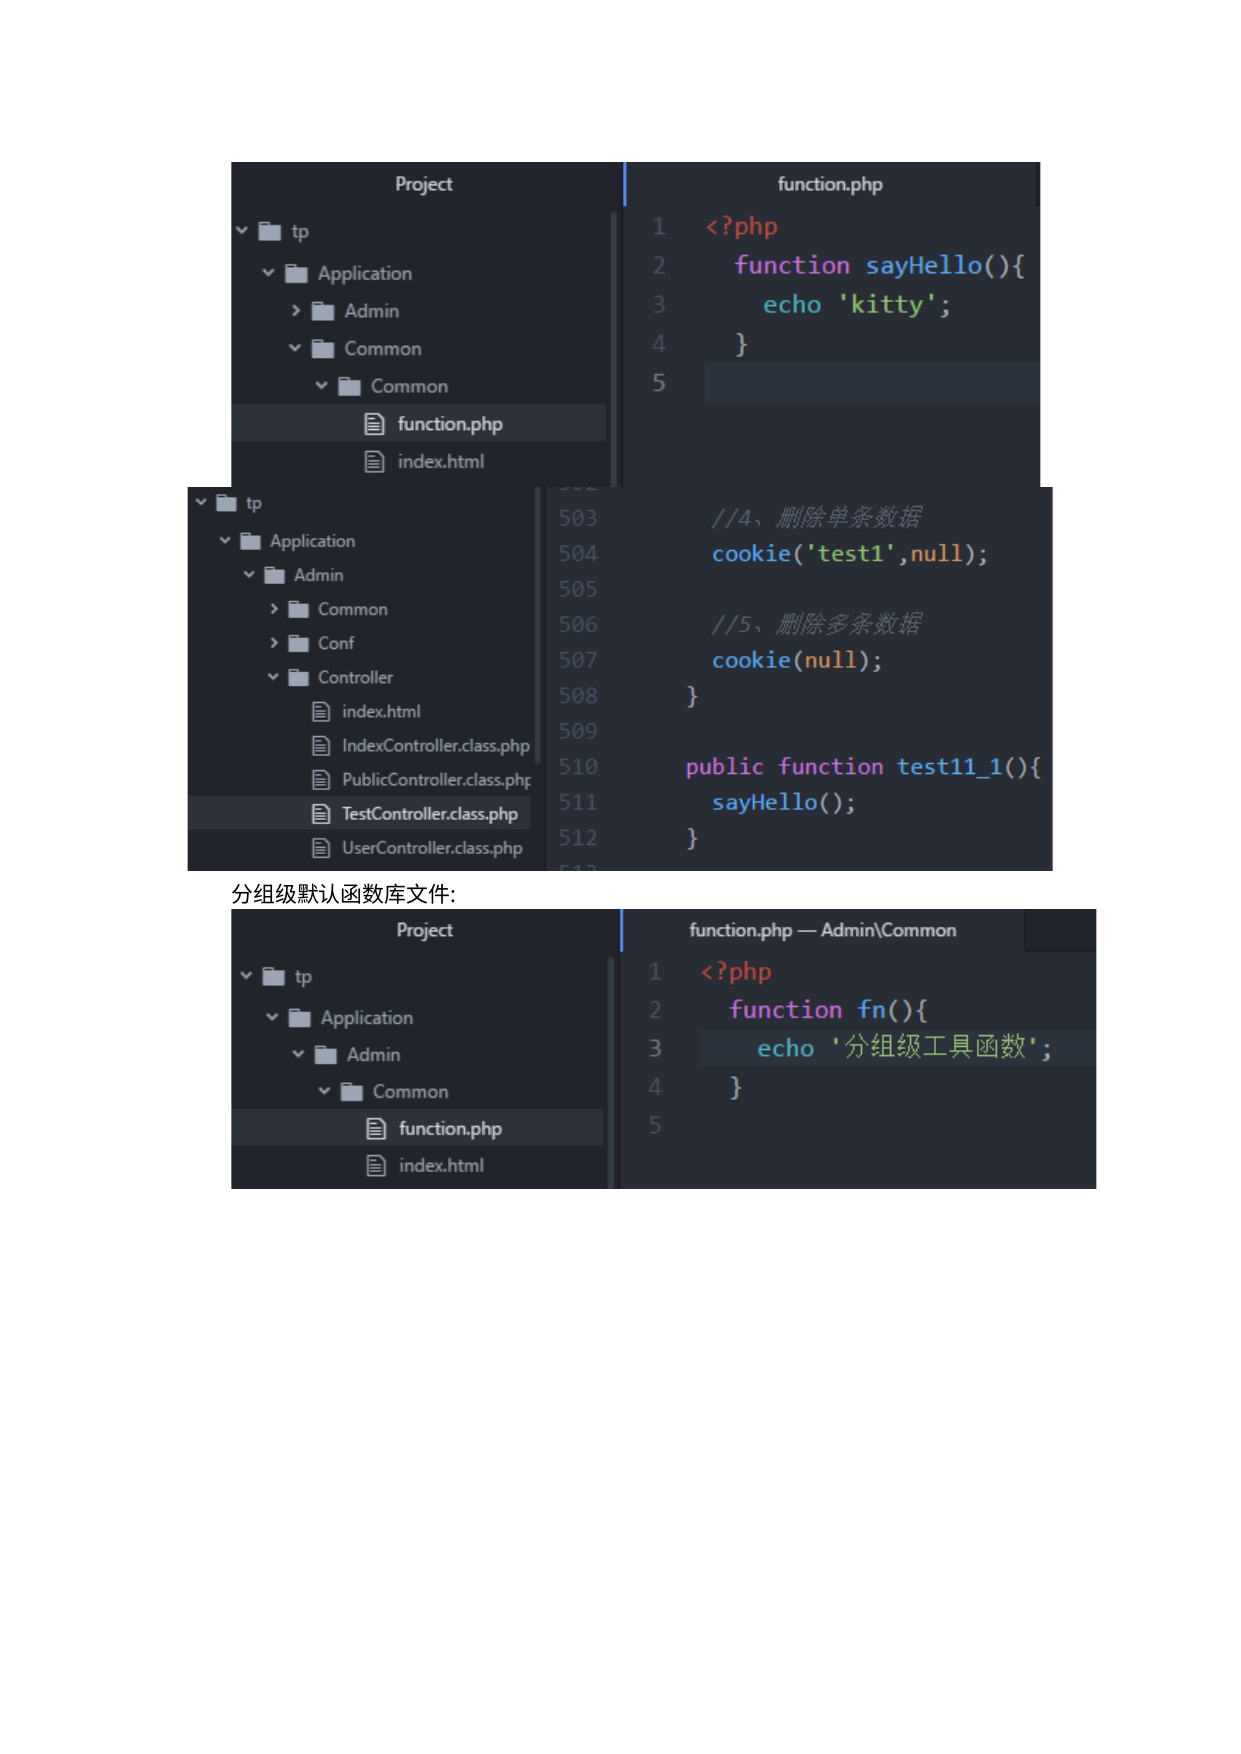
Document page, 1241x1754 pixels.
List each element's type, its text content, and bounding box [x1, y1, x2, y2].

picture [231, 909, 1097, 1189]
picture [187, 162, 1053, 871]
text 分组级默认函数库文件: [231, 877, 1053, 909]
